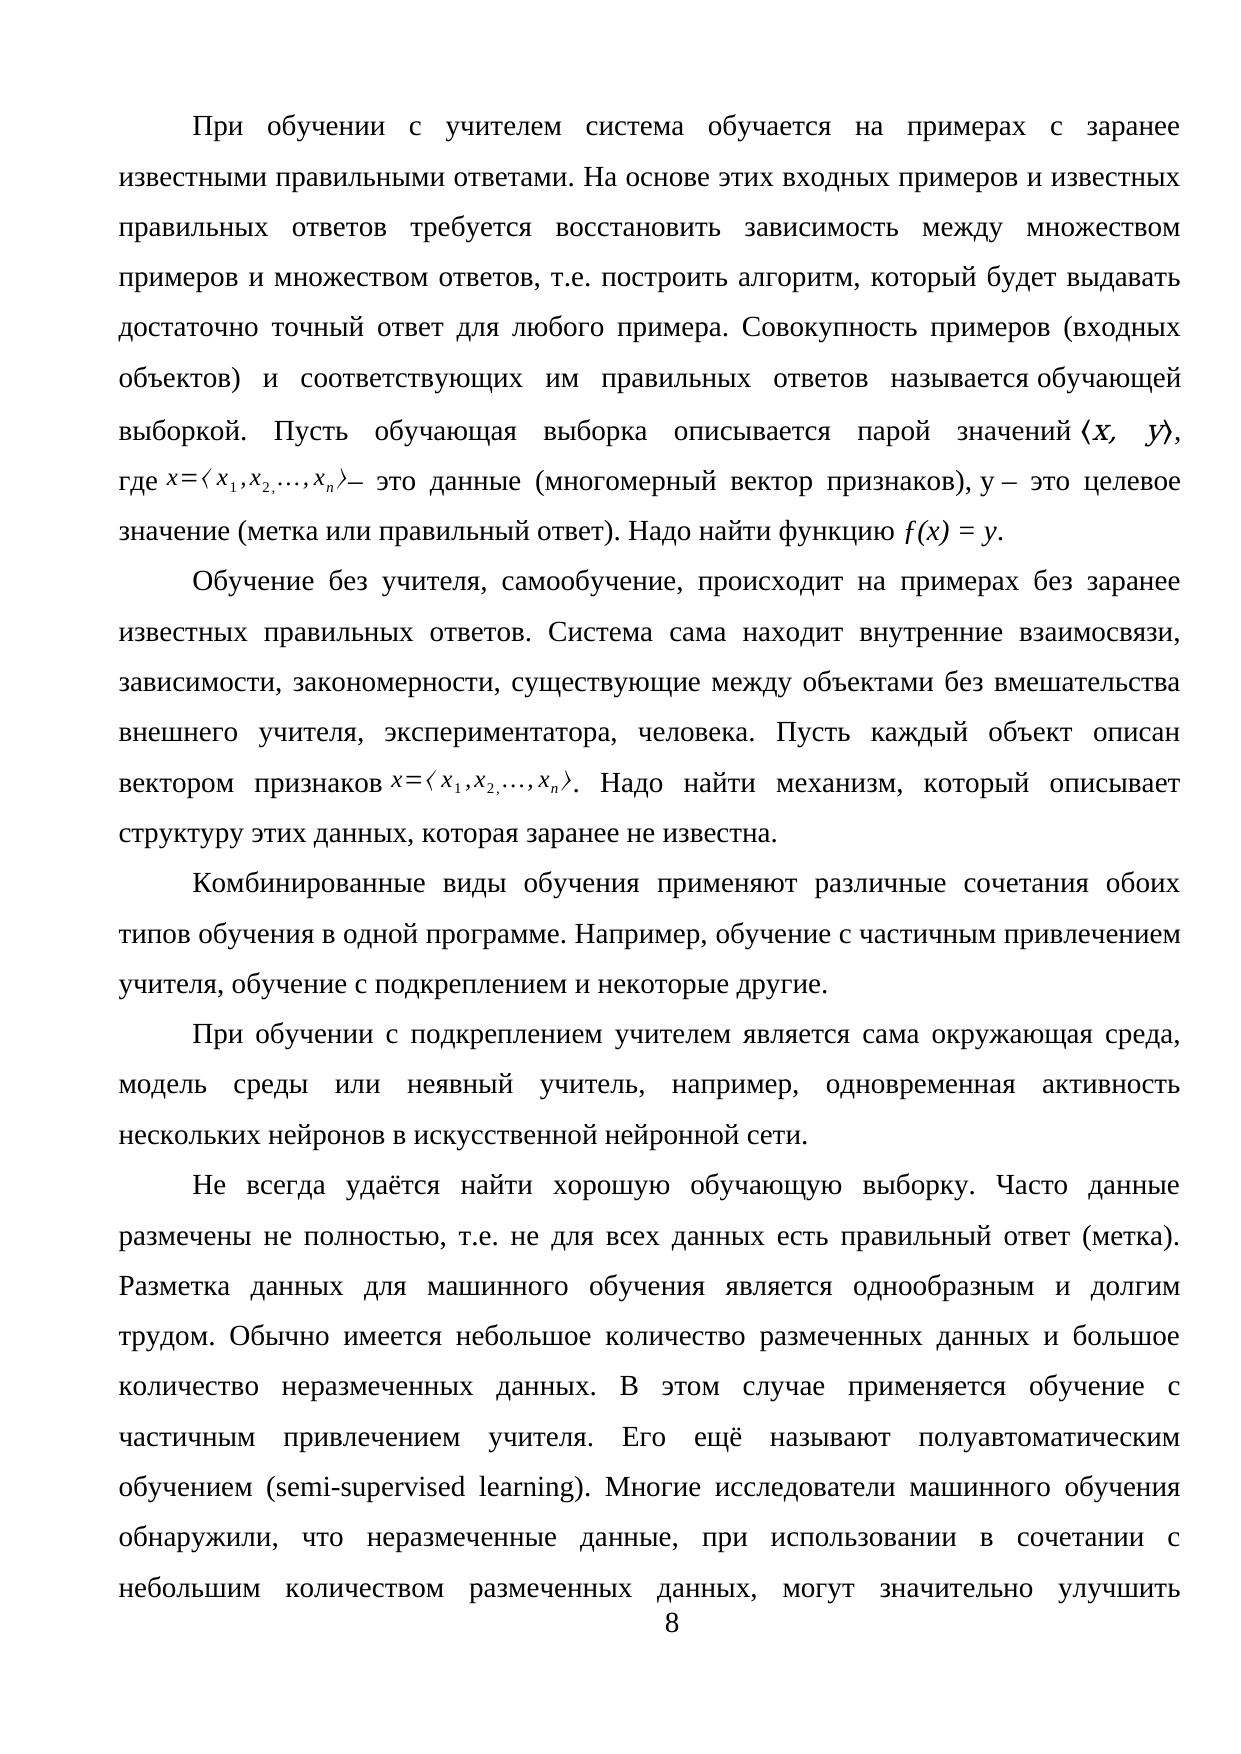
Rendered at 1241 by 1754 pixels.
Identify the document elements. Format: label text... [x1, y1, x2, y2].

text Комбинированные виды обучения применяют различные сочетания обоих типов обучения в одной программе. Например, обучение с частичным привлечением учителя, обучение с подкреплением и некоторые другие. [118, 865, 1181, 999]
text При обучении с учителем система обучается на примерах с заранее известными правильными ответами. На основе этих входных примеров и известных правильных ответов требуется восстановить зависимость между множеством примеров и множеством ответов, т.е. построить алгоритм, который будет выдавать достаточно точный ответ для любого примера. Совокупность примеров (входных объектов) и соответствующих им правильных ответов называется обучающей выборкой. Пусть обучающая выборка описывается парой значений 〈x, y〉, где – это данные (многомерный вектор признаков), y – это целевое значение (метка или правильный ответ). Надо найти функцию ƒ(x) = y. [118, 108, 1181, 547]
text Обучение без учителя, самообучение, происходит на примерах без заранее известных правильных ответов. Система сама находит внутренние взаимосвязи, зависимости, закономерности, существующие между объектами без вмешательства внешнего учителя, экспериментатора, человека. Пусть каждый объект описан вектором признаков . Надо найти механизм, который описывает структуру этих данных, которая заранее не известна. [118, 563, 1181, 849]
text При обучении с подкреплением учителем является сама окружающая среда, модель среды или неявный учитель, например, одновременная активность нескольких нейронов в искусственной нейронной сети. [118, 1016, 1181, 1151]
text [118, 1167, 1181, 1603]
